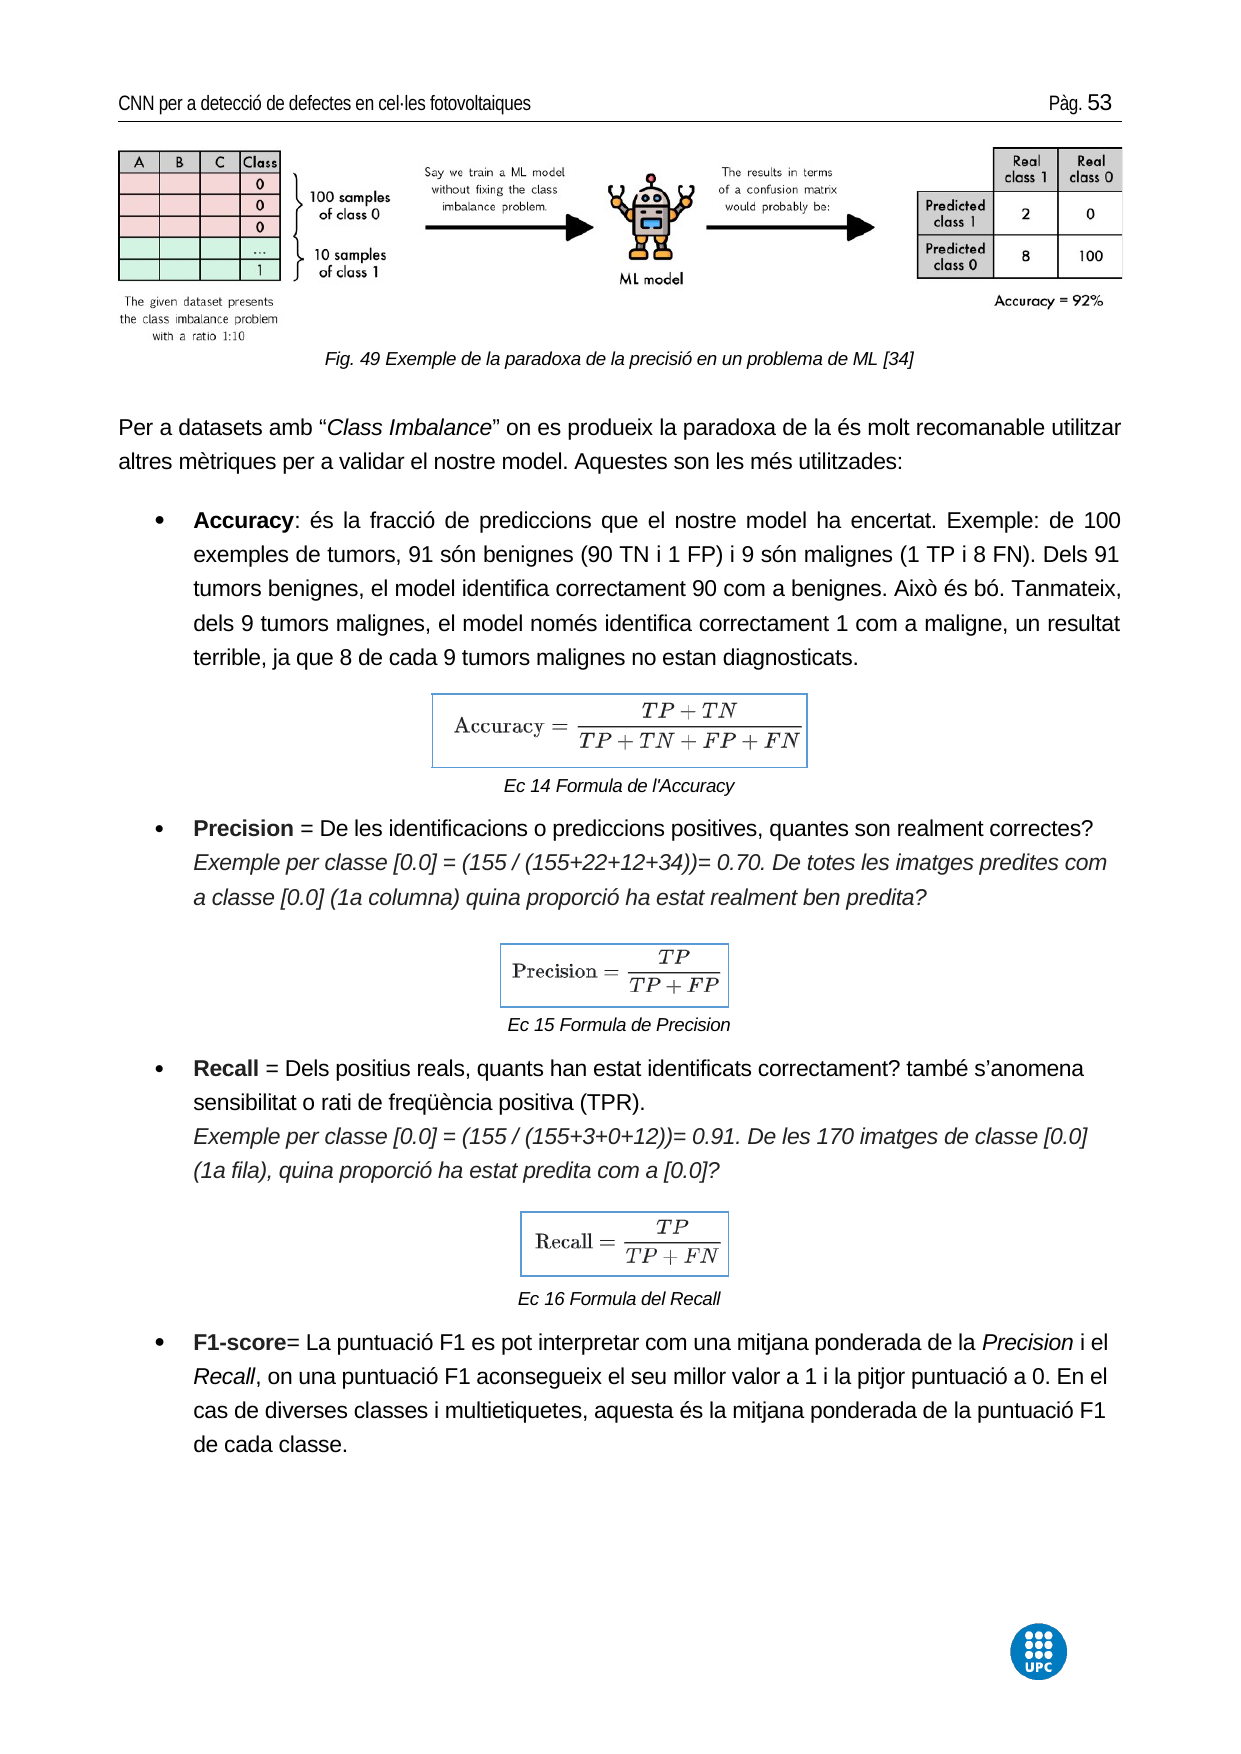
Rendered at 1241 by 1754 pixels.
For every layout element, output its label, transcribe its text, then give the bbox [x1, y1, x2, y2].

picture [501, 945, 728, 1006]
picture [118, 147, 1123, 341]
text Per a datasets amb “Class Imbalance” on es produeix la paradoxa de la és molt recomanable utilitzar altres mètriques per a validar el nostre model. Aquestes son les més utilitzades: [118, 414, 1122, 474]
list F1-score= La puntuació F1 es pot interpretar com una mitjana ponderada de la Precision i el Recall, on una puntuació F1 aconsegueix el seu millor valor a 1 i la pitjor puntuació a 0. En el cas de diverses classes i multietiquetes, aquesta és la mitjana ponderada de la puntuació F1 de cada classe. [156, 1329, 1122, 1457]
list Recall = Dels positius reals, quants han estat identificats correctament? també s’anomena sensibilitat o rati de freqüència positiva (TPR). Exemple per classe [0.0] = (155 / (155+3+0+12))= 0.91. De les 170 imatges de classe [0.0] (1a fila), quina proporció ha estat predita com a [0.0]? [156, 1055, 1122, 1184]
list Precision = De les identificacions o prediccions positives, quantes son realment correctes? Exemple per classe [0.0] = (155 / (155+22+12+34))= 0.70. De totes les imatges predites com a classe [0.0] (1a columna) quina proporció ha estat realment ben predita? [156, 815, 1122, 910]
text Fig. 49 Exemple de la paradoxa de la precisió en un problema de ML [33] [118, 348, 1122, 370]
text Ec 14 Formula de l'Accuracy [118, 774, 1122, 796]
picture [433, 695, 806, 767]
text Ec 16 Formula del Recall [118, 1288, 1122, 1310]
picture [1003, 1616, 1074, 1687]
list Accuracy: és la fracció de prediccions que el nostre model ha encertat. Exemple: de 100 exemples de tumors, 91 són benignes (90 TN i 1 FP) i 9 són malignes (1 TP i 8 FN). Dels 91 tumors benignes, el model identifica correctament 90 com a benignes. Això és bó. Tanmateix, dels 9 tumors malignes, el model només identifica correctament 1 com a maligne, un resultat terrible, ja que 8 de cada 9 tumors malignes no estan diagnosticats. [156, 507, 1122, 670]
text Ec 15 Formula de Precision [118, 1014, 1122, 1036]
picture [522, 1213, 728, 1275]
